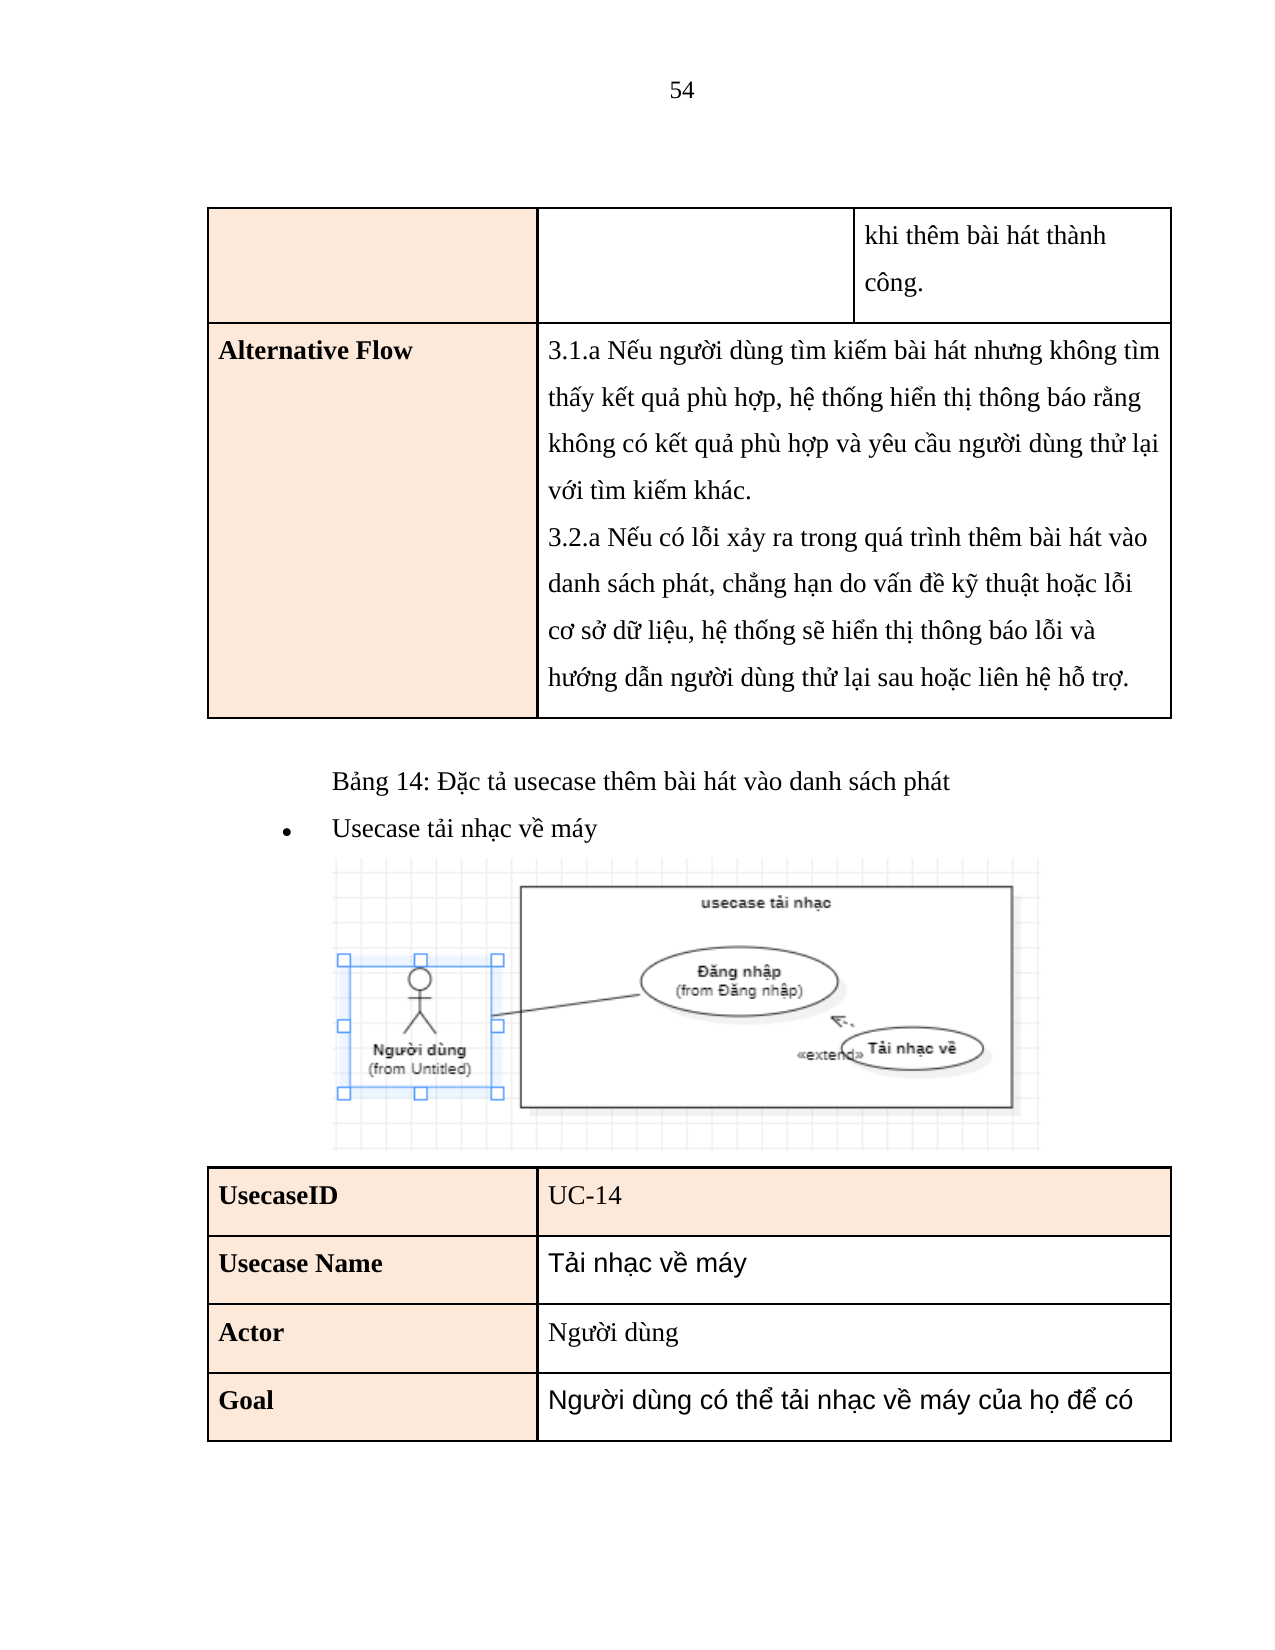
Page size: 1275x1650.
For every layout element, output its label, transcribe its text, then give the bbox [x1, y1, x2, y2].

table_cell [855, 209, 1170, 322]
list Bảng 13: Đặc tả usecase thêm bài hát vào danh sách phát [332, 765, 1157, 797]
table_cell Goal [209, 1374, 536, 1440]
table_header UC-14 [539, 1169, 1170, 1235]
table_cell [539, 1374, 1170, 1440]
table_cell Tải nhạc về máy [539, 1237, 1170, 1303]
table_cell 3.1.a Nếu người dùng tìm kiếm bài hát nhưng không tìm thấy kết quả phù hợp, hệ thống hiển thị thông báo rằng không có kết quả phù hợp và yêu cầu người dùng thử lại với tìm kiếm khác. 3.2.a Nếu có lỗi xảy ra trong quá trình thêm bài hát vào danh sách phát, chẳng hạn do vấn đề kỹ thuật hoặc lỗi cơ sở dữ liệu, hệ thống sẽ hiển thị thông báo lỗi và hướng dẫn người dùng thử lại sau hoặc liên hệ hỗ trợ. [539, 324, 1170, 717]
picture [331, 858, 1042, 1151]
table_cell Người dùng [539, 1305, 1170, 1372]
table_cell Usecase Name [209, 1237, 536, 1303]
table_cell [539, 209, 853, 322]
table_cell Actor [209, 1305, 536, 1372]
table_cell Alternative Flow [209, 324, 536, 717]
table_header UsecaseID [209, 1169, 536, 1235]
text Usecase tải nhạc về máy [282, 812, 1157, 843]
